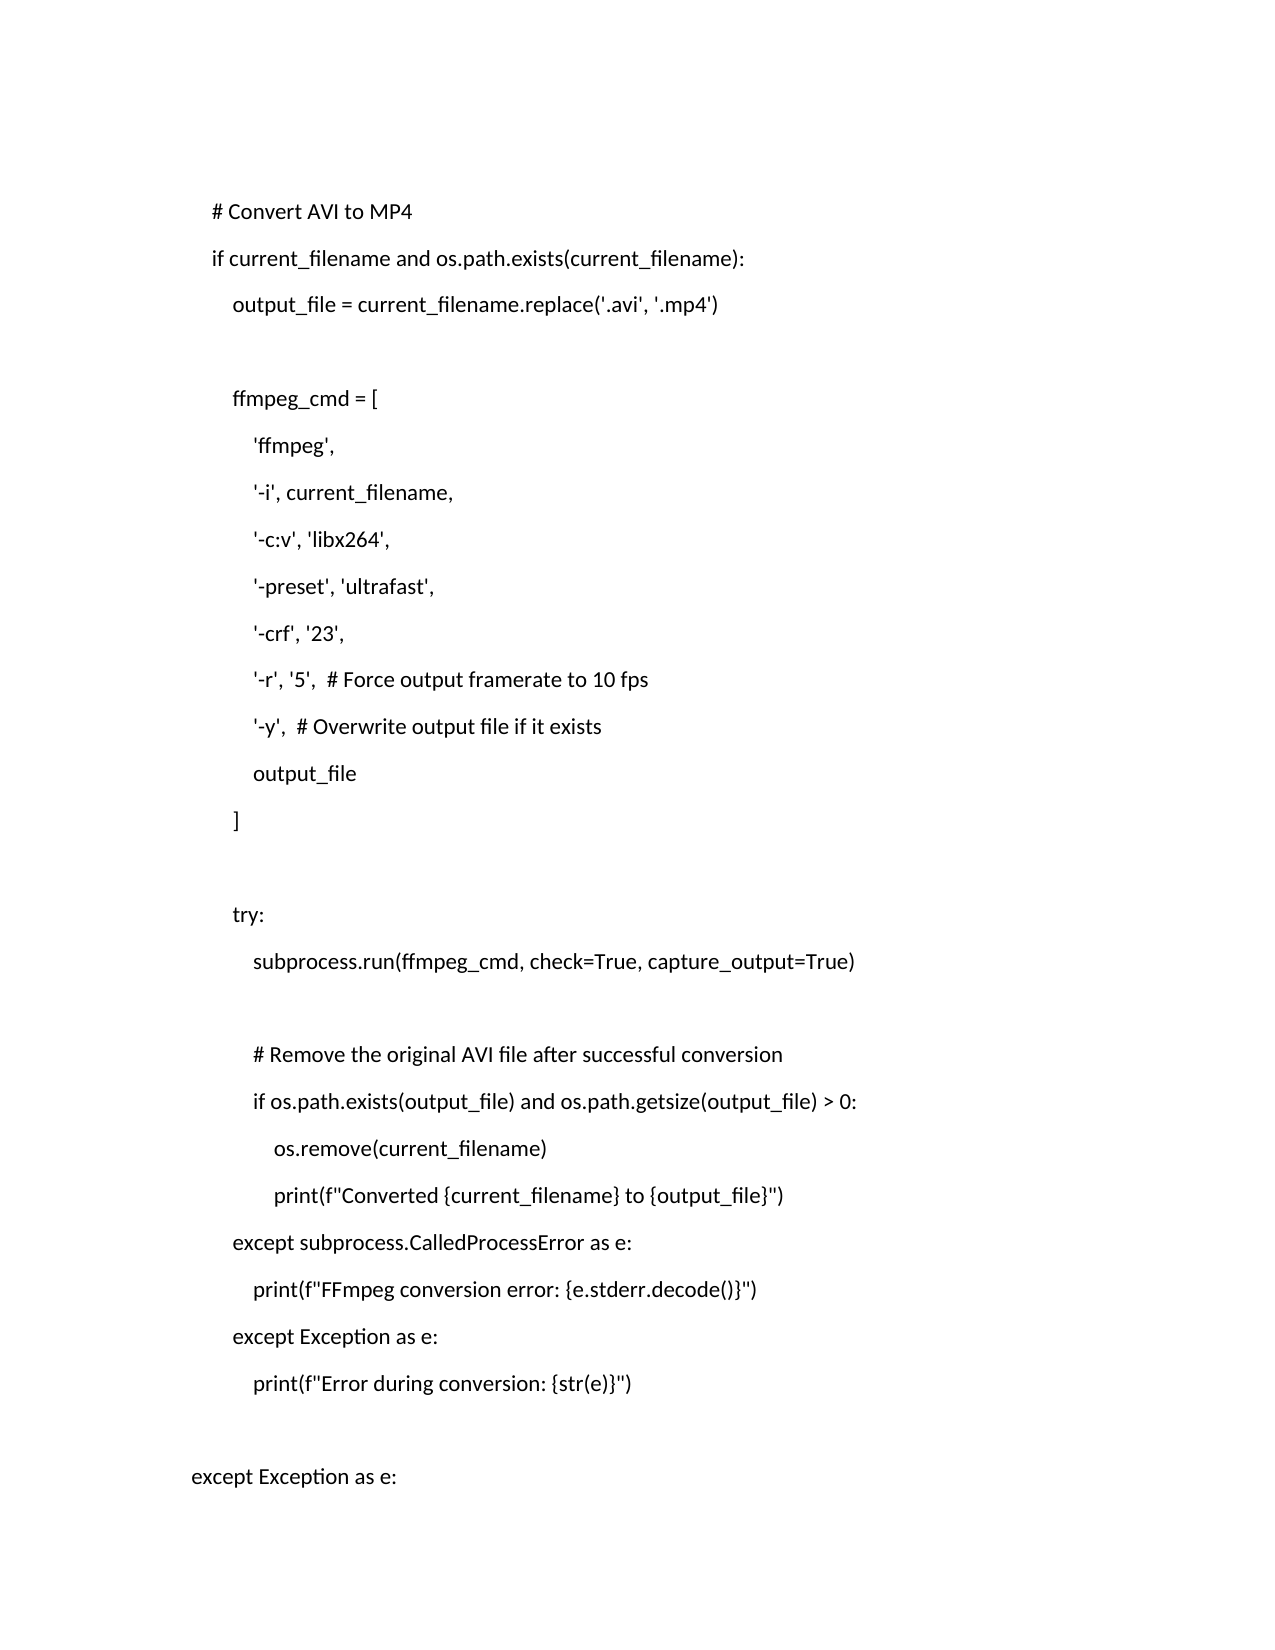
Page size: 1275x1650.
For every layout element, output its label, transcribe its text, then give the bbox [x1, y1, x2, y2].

text subprocess.run(ffmpeg_cmd, check=True, capture_output=True) [150, 947, 1125, 975]
text 'ffmpeg', [150, 431, 1125, 459]
text '-preset', 'ultrafast', [150, 572, 1125, 600]
text # Remove the original AVI file after successful conversion [150, 1041, 1125, 1069]
text if os.path.exists(output_file) and os.path.getsize(output_file) > 0: [150, 1087, 1125, 1116]
text try: [150, 900, 1125, 928]
text ffmpeg_cmd = [ [150, 384, 1125, 412]
text output_file [150, 759, 1125, 787]
text '-r', '5', # Force output framerate to 10 fps [150, 666, 1125, 694]
text print(f"Error during conversion: {str(e)}") [150, 1369, 1125, 1397]
text if current_filename and os.path.exists(current_filename): [150, 244, 1125, 272]
text '-y', # Overwrite output file if it exists [150, 712, 1125, 741]
text output_file = current_filename.replace('.avi', '.mp4') [150, 291, 1125, 319]
text # Convert AVI to MP4 [150, 197, 1125, 225]
text os.remove(current_filename) [150, 1134, 1125, 1162]
text except Exception as e: [150, 1322, 1125, 1350]
text print(f"FFmpeg conversion error: {e.stderr.decode()}") [150, 1275, 1125, 1303]
text '-i', current_filename, [150, 478, 1125, 506]
text except subprocess.CalledProcessError as e: [150, 1228, 1125, 1256]
text print(f"Converted {current_filename} to {output_file}") [150, 1181, 1125, 1209]
text except Exception as e: [150, 1462, 1125, 1491]
text '-c:v', 'libx264', [150, 525, 1125, 553]
text ] [150, 806, 1125, 834]
text '-crf', '23', [150, 619, 1125, 647]
